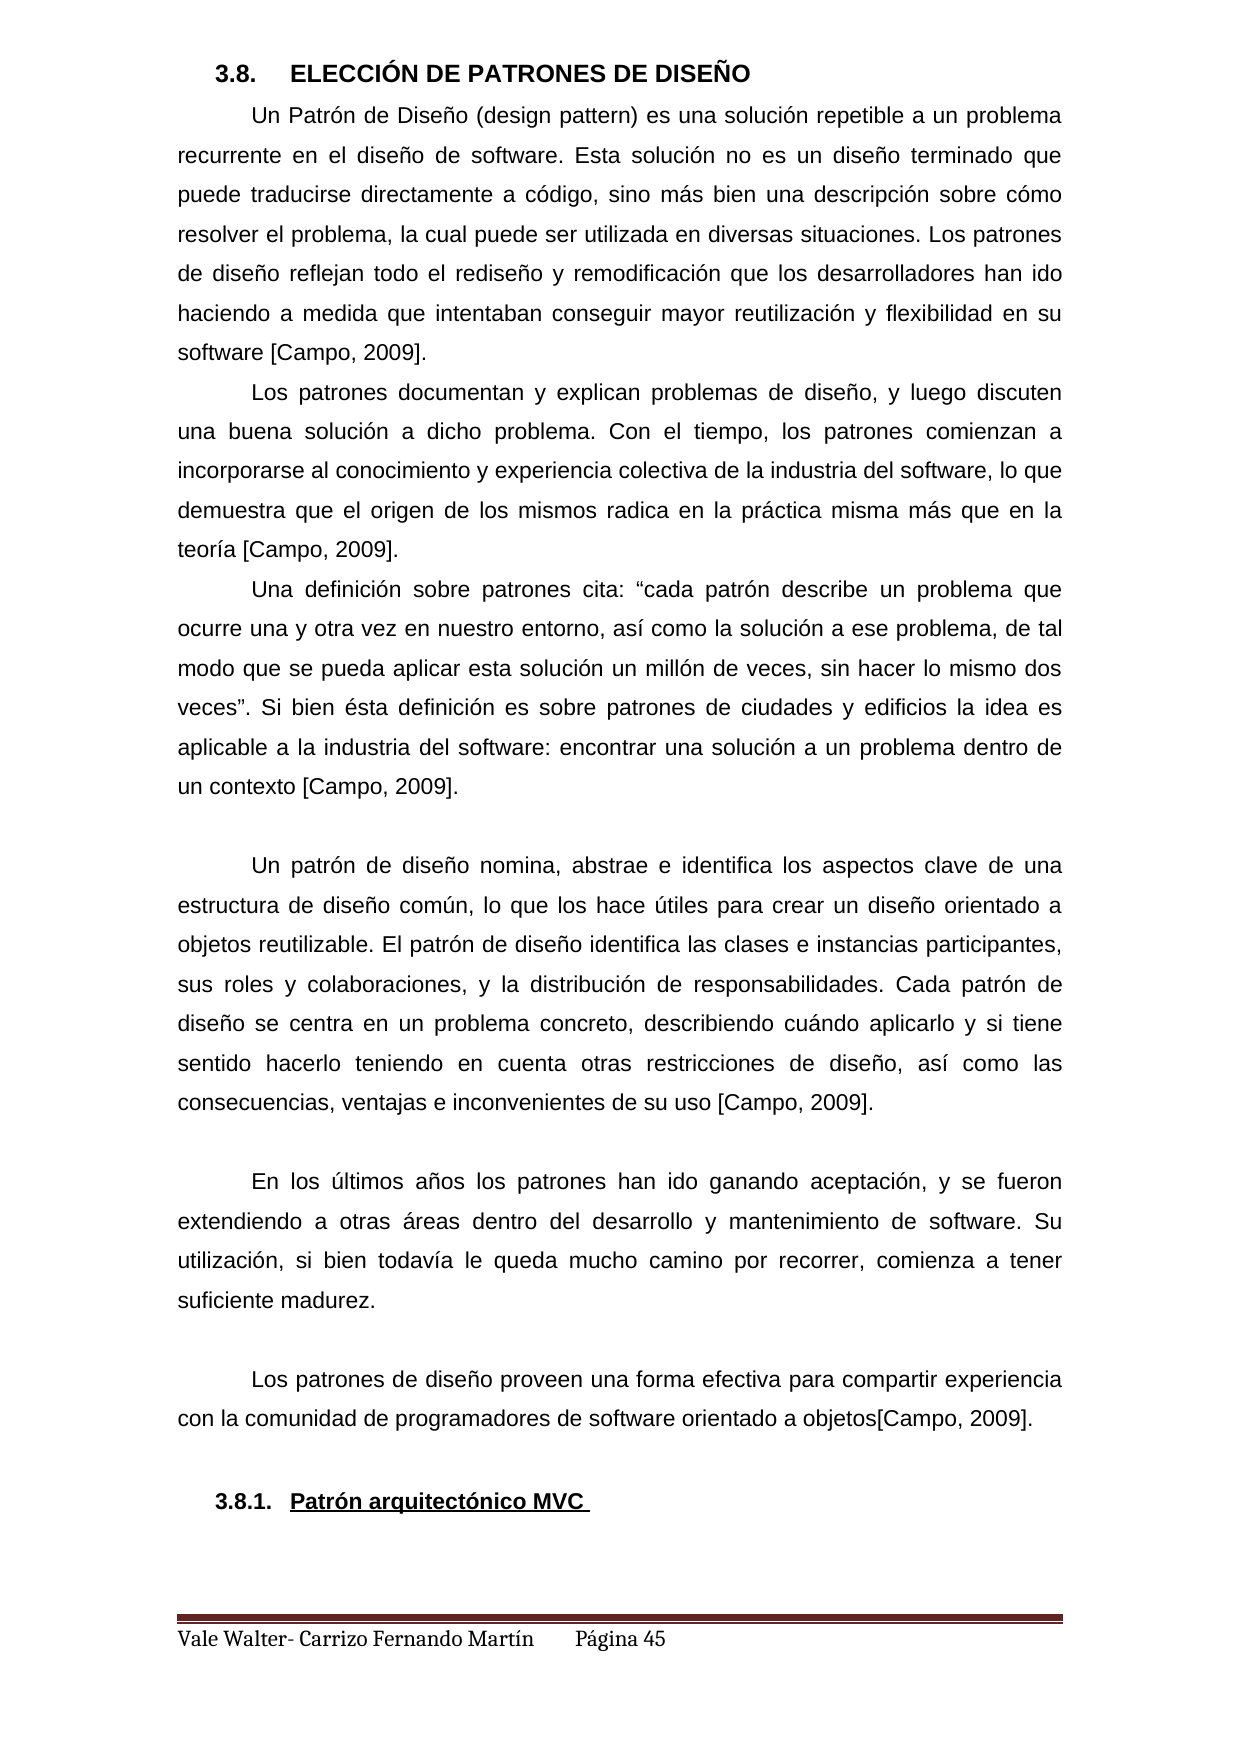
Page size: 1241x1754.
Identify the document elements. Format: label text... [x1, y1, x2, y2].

text Una definición sobre patrones cita: “cada patrón describe un problema que ocurre una y otra vez en nuestro entorno, así como la solución a ese problema, de tal modo que se pueda aplicar esta solución un millón de veces, sin hacer lo mismo dos veces”. Si bien ésta definición es sobre patrones de ciudades y edificios la idea es aplicable a la industria del software: encontrar una solución a un problema dentro de un contexto [Campo, 2009]. [177, 576, 1063, 800]
text En los últimos años los patrones han ido ganando aceptación, y se fueron extendiendo a otras áreas dentro del desarrollo y mantenimiento de software. Su utilización, si bien todavía le queda mucho camino por recorrer, comienza a tener suficiente madurez. [177, 1168, 1063, 1313]
text Los patrones de diseño proveen una forma efectiva para compartir experiencia con la comunidad de programadores de software orientado a objetos[Campo, 2009]. [177, 1366, 1063, 1431]
list Patrón arquitectónico MVC [215, 1488, 1063, 1514]
text Un Patrón de Diseño (design pattern) es una solución repetible a un problema recurrente en el diseño de software. Esta solución no es un diseño terminado que puede traducirse directamente a código, sino más bien una descripción sobre cómo resolver el problema, la cual puede ser utilizada en diversas situaciones. Los patrones de diseño reflejan todo el rediseño y remodificación que los desarrolladores han ido haciendo a medida que intentaban conseguir mayor reutilización y flexibilidad en su software [Campo, 2009]. [177, 102, 1063, 365]
list ELECCIÓN DE PATRONES DE DISEÑO [215, 59, 1063, 88]
text Los patrones documentan y explican problemas de diseño, y luego discuten una buena solución a dicho problema. Con el tiempo, los patrones comienzan a incorporarse al conocimiento y experiencia colectiva de la industria del software, lo que demuestra que el origen de los mismos radica en la práctica misma más que en la teoría [Campo, 2009]. [177, 378, 1063, 563]
text Un patrón de diseño nomina, abstrae e identifica los aspectos clave de una estructura de diseño común, lo que los hace útiles para crear un diseño orientado a objetos reutilizable. El patrón de diseño identifica las clases e instancias participantes, sus roles y colaboraciones, y la distribución de responsabilidades. Cada patrón de diseño se centra en un problema concreto, describiendo cuándo aplicarlo y si tiene sentido hacerlo teniendo en cuenta otras restricciones de diseño, así como las consecuencias, ventajas e inconvenientes de su uso [Campo, 2009]. [177, 852, 1063, 1116]
